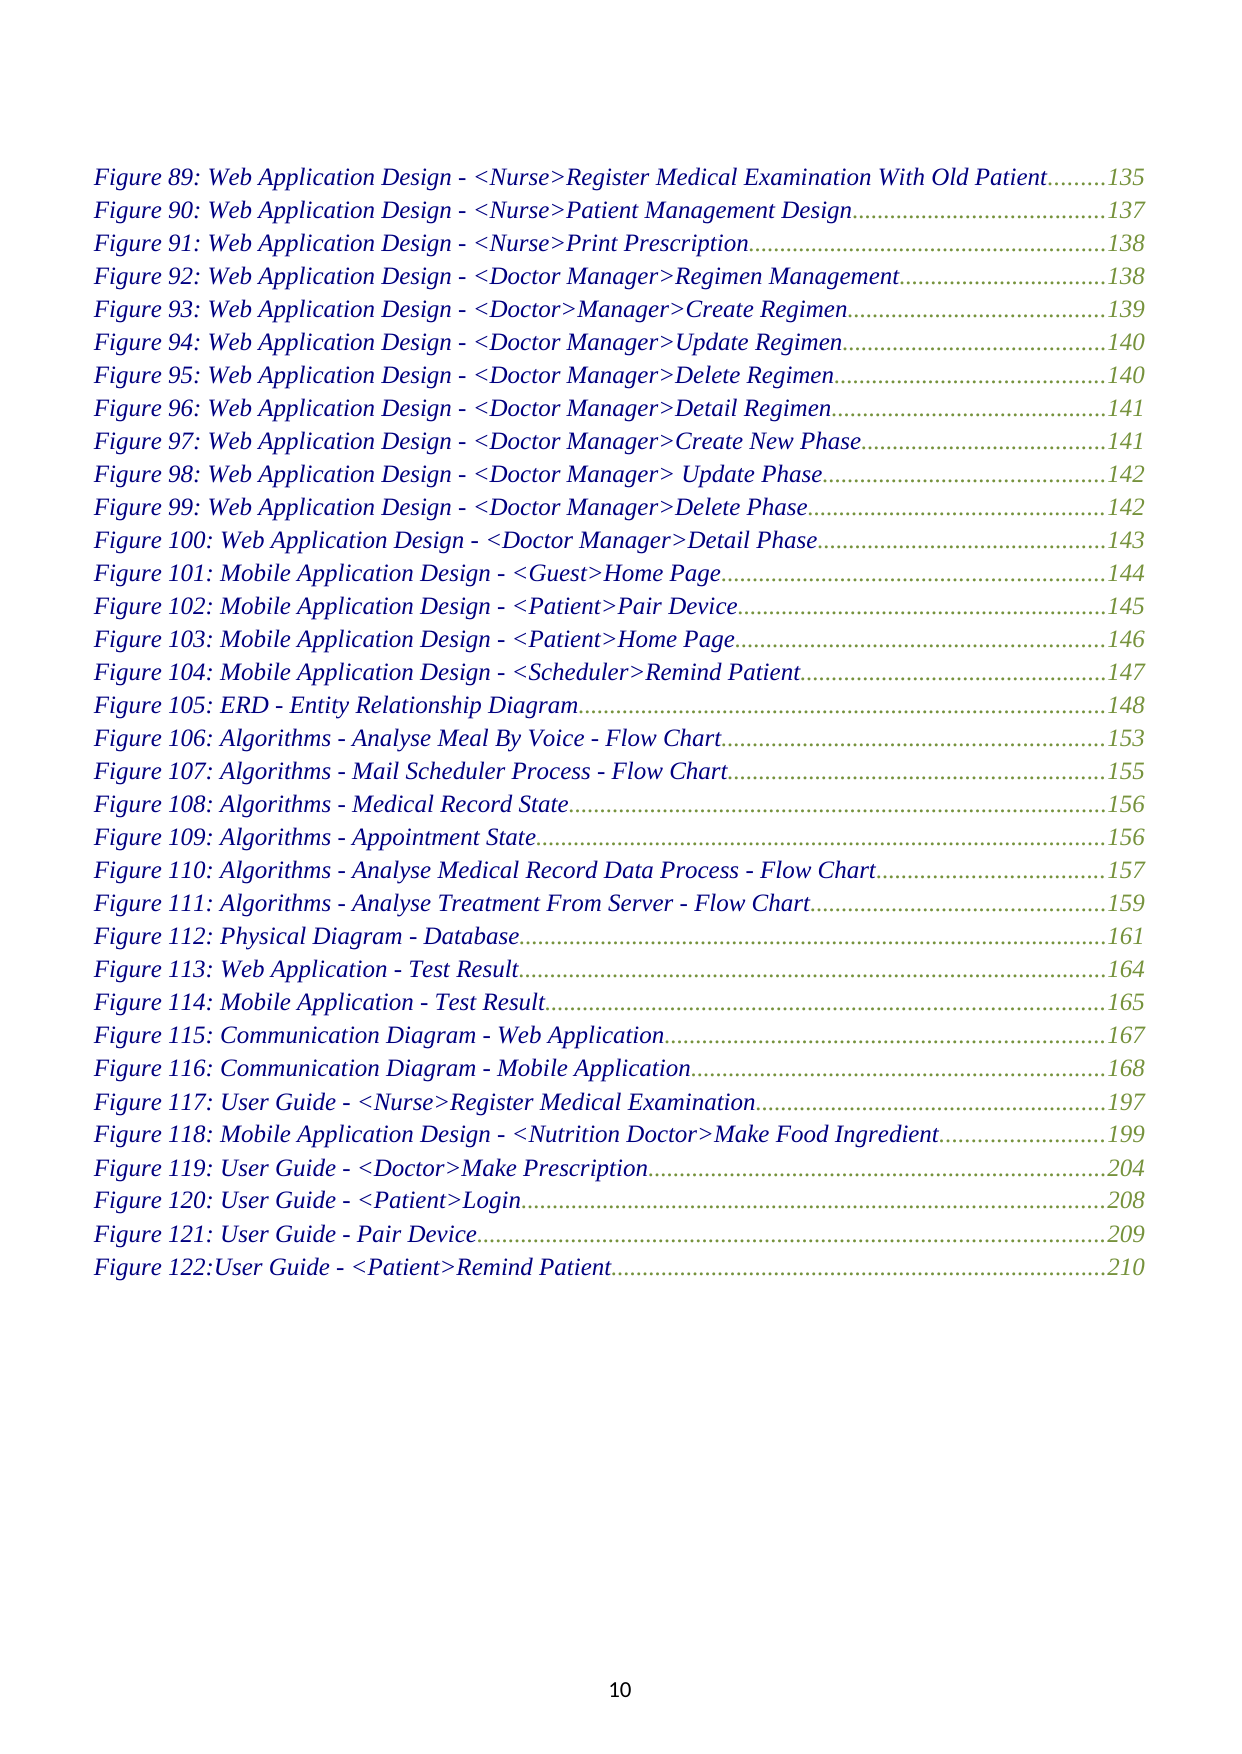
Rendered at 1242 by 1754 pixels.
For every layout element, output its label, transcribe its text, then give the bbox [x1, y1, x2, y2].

text Figure 101: Mobile Application Design - <Guest>Home Page 144 [94, 558, 1146, 587]
text Figure 94: Web Application Design - <Doctor Manager>Update Regimen 140 [94, 327, 1146, 356]
text Figure 106: Algorithms - Analyse Meal By Voice - Flow Chart 153 [94, 723, 1146, 752]
text Figure 116: Communication Diagram - Mobile Application 168 [94, 1053, 1146, 1082]
text Figure 115: Communication Diagram - Web Application 167 [94, 1021, 1146, 1049]
text Figure 121: User Guide - Pair Device 209 [94, 1219, 1146, 1247]
text Figure 98: Web Application Design - <Doctor Manager> Update Phase 142 [94, 459, 1146, 488]
text Figure 108: Algorithms - Medical Record State 156 [94, 789, 1146, 818]
text Figure 93: Web Application Design - <Doctor>Manager>Create Regimen 139 [94, 294, 1146, 323]
text Figure 107: Algorithms - Mail Scheduler Process - Flow Chart 155 [94, 756, 1146, 785]
text Figure 110: Algorithms - Analyse Medical Record Data Process - Flow Chart 157 [94, 855, 1146, 884]
text Figure 111: Algorithms - Analyse Treatment From Server - Flow Chart 159 [94, 888, 1146, 917]
text Figure 113: Web Application - Test Result 164 [94, 954, 1146, 983]
text Figure 96: Web Application Design - <Doctor Manager>Detail Regimen 141 [94, 393, 1146, 422]
text Figure 92: Web Application Design - <Doctor Manager>Regimen Management 138 [94, 261, 1146, 290]
text Figure 109: Algorithms - Appointment State 156 [94, 822, 1146, 851]
text Figure 97: Web Application Design - <Doctor Manager>Create New Phase 141 [94, 426, 1146, 455]
text Figure 114: Mobile Application - Test Result 165 [94, 987, 1146, 1016]
text Figure 95: Web Application Design - <Doctor Manager>Delete Regimen 140 [94, 360, 1146, 389]
text Figure 105: ERD - Entity Relationship Diagram 148 [94, 690, 1146, 719]
text Figure 91: Web Application Design - <Nurse>Print Prescription 138 [94, 228, 1146, 257]
text Figure 120: User Guide - <Patient>Login 208 [94, 1186, 1146, 1214]
text Figure 89: Web Application Design - <Nurse>Register Medical Examination With Old Patient 135 [94, 162, 1146, 191]
text Figure 90: Web Application Design - <Nurse>Patient Management Design 137 [94, 195, 1146, 224]
text Figure 104: Mobile Application Design - <Scheduler>Remind Patient 147 [94, 657, 1146, 686]
text Figure 102: Mobile Application Design - <Patient>Pair Device 145 [94, 591, 1146, 620]
text Figure 122:User Guide - <Patient>Remind Patient 210 [94, 1252, 1146, 1280]
text Figure 99: Web Application Design - <Doctor Manager>Delete Phase 142 [94, 492, 1146, 521]
text Figure 112: Physical Diagram - Database 161 [94, 921, 1146, 950]
text Figure 118: Mobile Application Design - <Nutrition Doctor>Make Food Ingredient 199 [94, 1119, 1146, 1148]
text Figure 100: Web Application Design - <Doctor Manager>Detail Phase 143 [94, 525, 1146, 554]
text Figure 117: User Guide - <Nurse>Register Medical Examination 197 [94, 1087, 1146, 1115]
text Figure 119: User Guide - <Doctor>Make Prescription 204 [94, 1153, 1146, 1181]
text Figure 103: Mobile Application Design - <Patient>Home Page 146 [94, 624, 1146, 653]
